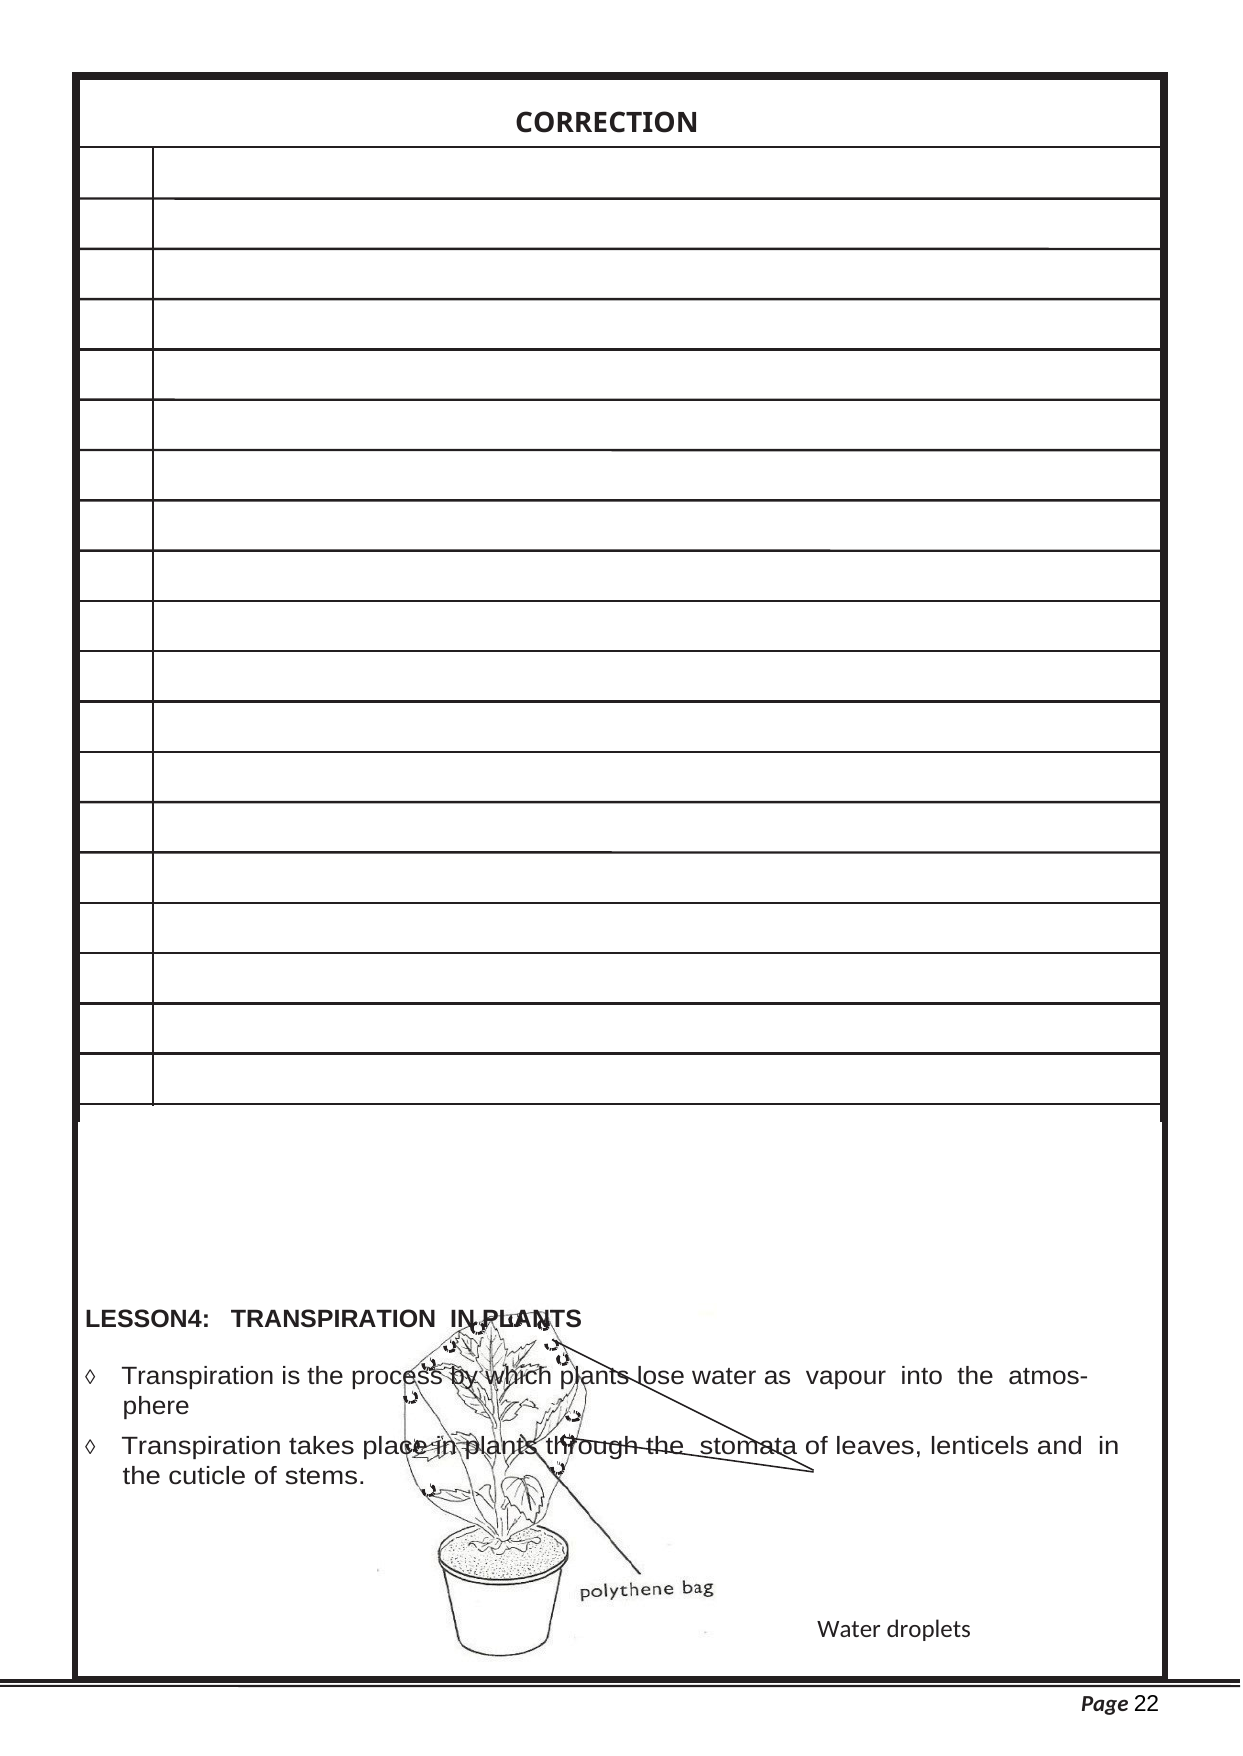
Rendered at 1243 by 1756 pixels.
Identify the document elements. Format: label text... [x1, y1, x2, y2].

list Transpiration is the process by which plants lose water as vapour into the atmos- phere [85, 1361, 1150, 1419]
subtitle LESSON4: TRANSPIRATION IN PLANTS [85, 1304, 1243, 1333]
picture [377, 1490, 717, 1671]
subtitle CORRECTION [515, 102, 1243, 140]
text Water droplets [817, 1613, 1243, 1643]
list Transpiration takes place in plants through the stomata of leaves, lenticels and in the cuticle of stems. [85, 1431, 1151, 1490]
picture [377, 1333, 717, 1361]
picture [377, 1419, 717, 1431]
